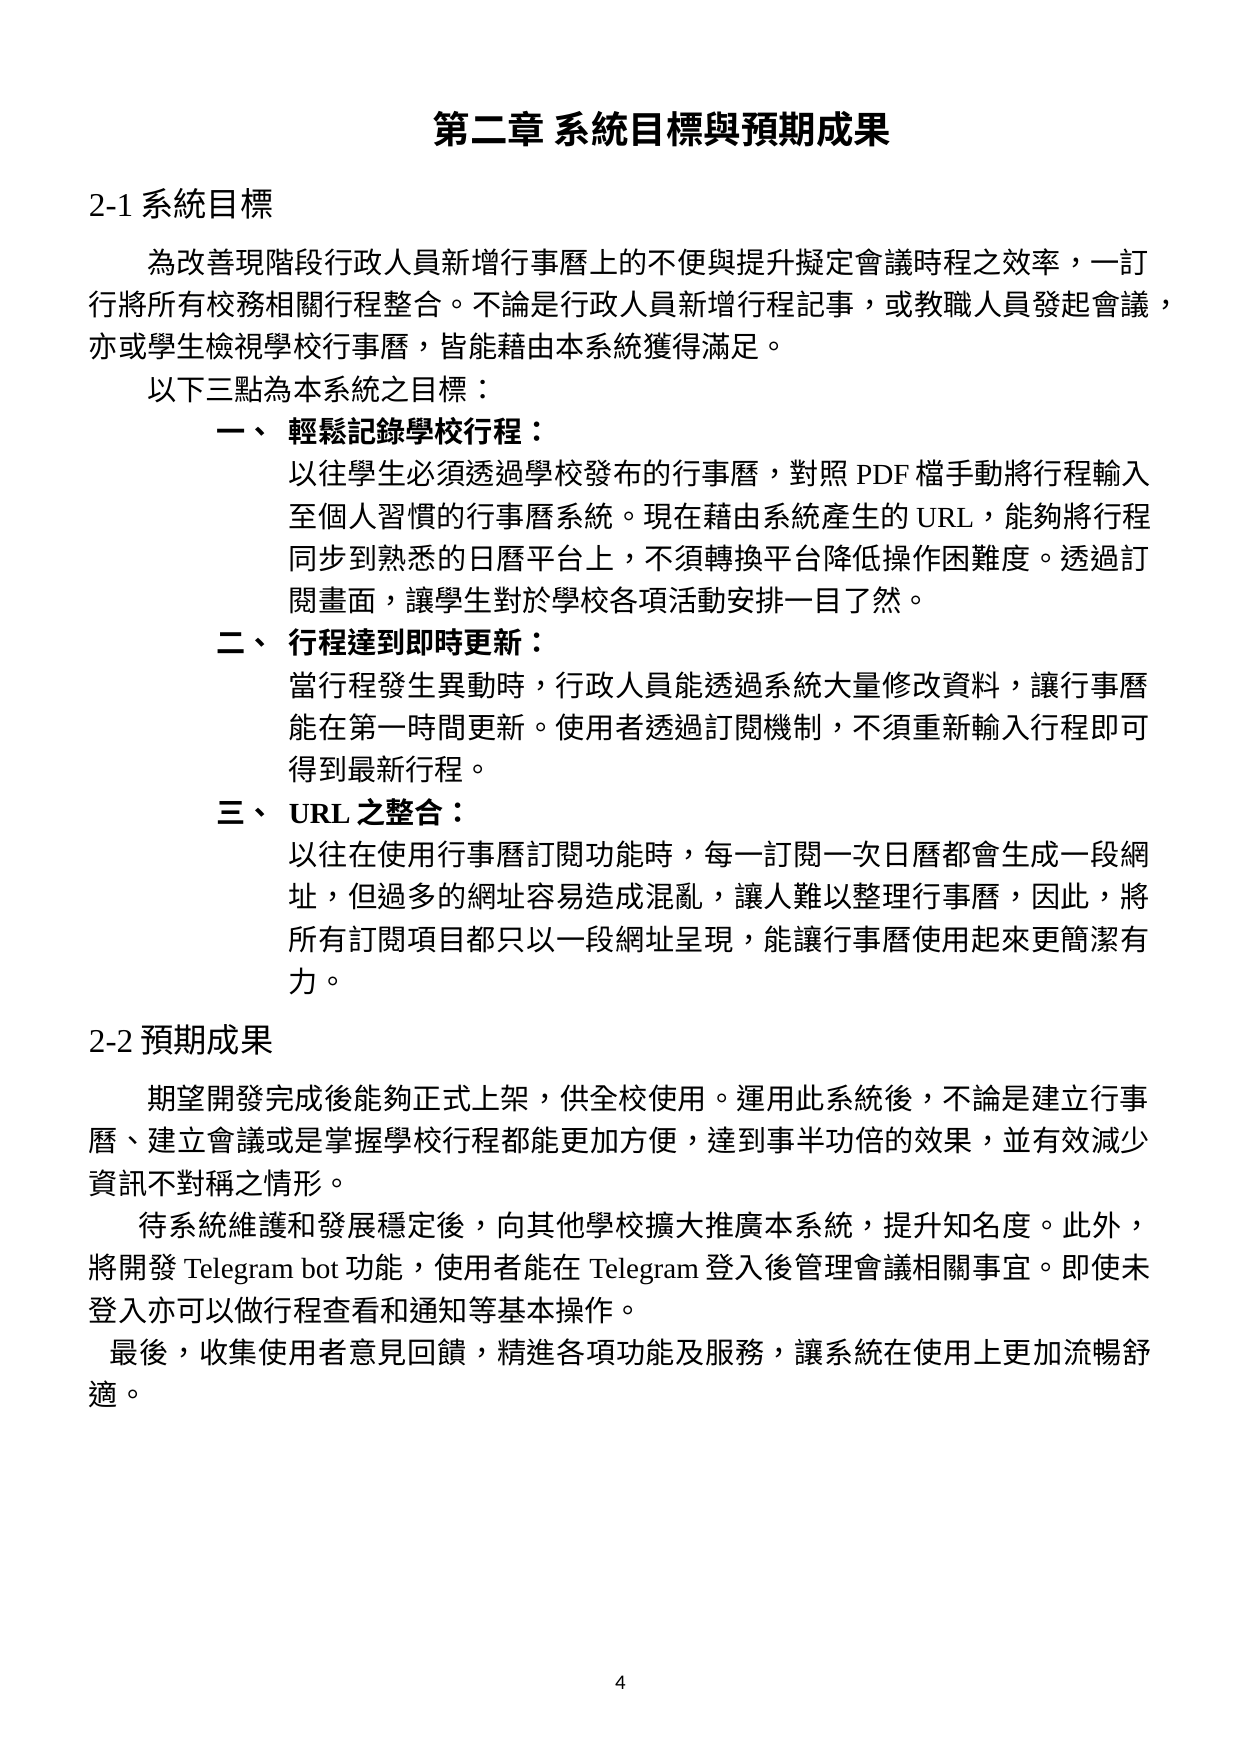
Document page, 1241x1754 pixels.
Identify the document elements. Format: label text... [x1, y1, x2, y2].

text 待系統維護和發展穩定後，向其他學校擴大推廣本系統，提升知名度。此外，將開發Telegram bot功能，使用者能在Telegram登入後管理會議相關事宜。即使未登入亦可以做行程查看和通知等基本操作。 [89, 1203, 1152, 1329]
text 2-1系統目標 [89, 164, 1152, 239]
list URL之整合： [216, 789, 1152, 832]
text 最後，收集使用者意見回饋，精進各項功能及服務，讓系統在使用上更加流暢舒適。 [89, 1329, 1152, 1414]
text 當行程發生異動時，行政人員能透過系統大量修改資料，讓行事曆能在第一時間更新。使用者透過訂閱機制，不須重新輸入行程即可得到最新行程。 [289, 662, 1152, 789]
text 以往學生必須透過學校發布的行事曆，對照PDF檔手動將行程輸入至個人習慣的行事曆系統。現在藉由系統產生的URL，能夠將行程同步到熟悉的日曆平台上，不須轉換平台降低操作困難度。透過訂閱畫面，讓學生對於學校各項活動安排一目了然。 [289, 451, 1152, 620]
list 行程達到即時更新： [216, 620, 1152, 662]
text 第二章 系統目標與預期成果 [89, 89, 1152, 164]
text 為改善現階段行政人員新增行事曆上的不便與提升擬定會議時程之效率，一訂行將所有校務相關行程整合。不論是行政人員新增行程記事，或教職人員發起會議，亦或學生檢視學校行事曆，皆能藉由本系統獲得滿足。 [89, 239, 1152, 366]
text 期望開發完成後能夠正式上架，供全校使用。運用此系統後，不論是建立行事曆、建立會議或是掌握學校行程都能更加方便，達到事半功倍的效果，並有效減少資訊不對稱之情形。 [89, 1076, 1152, 1203]
text 以下三點為本系統之目標： [89, 366, 1152, 409]
text 以往在使用行事曆訂閱功能時，每一訂閱一次日曆都會生成一段網址，但過多的網址容易造成混亂，讓人難以整理行事曆，因此，將所有訂閱項目都只以一段網址呈現，能讓行事曆使用起來更簡潔有力。 [289, 832, 1152, 1001]
text 2-2預期成果 [89, 1001, 1152, 1076]
list 輕鬆記錄學校行程： [216, 409, 1152, 451]
